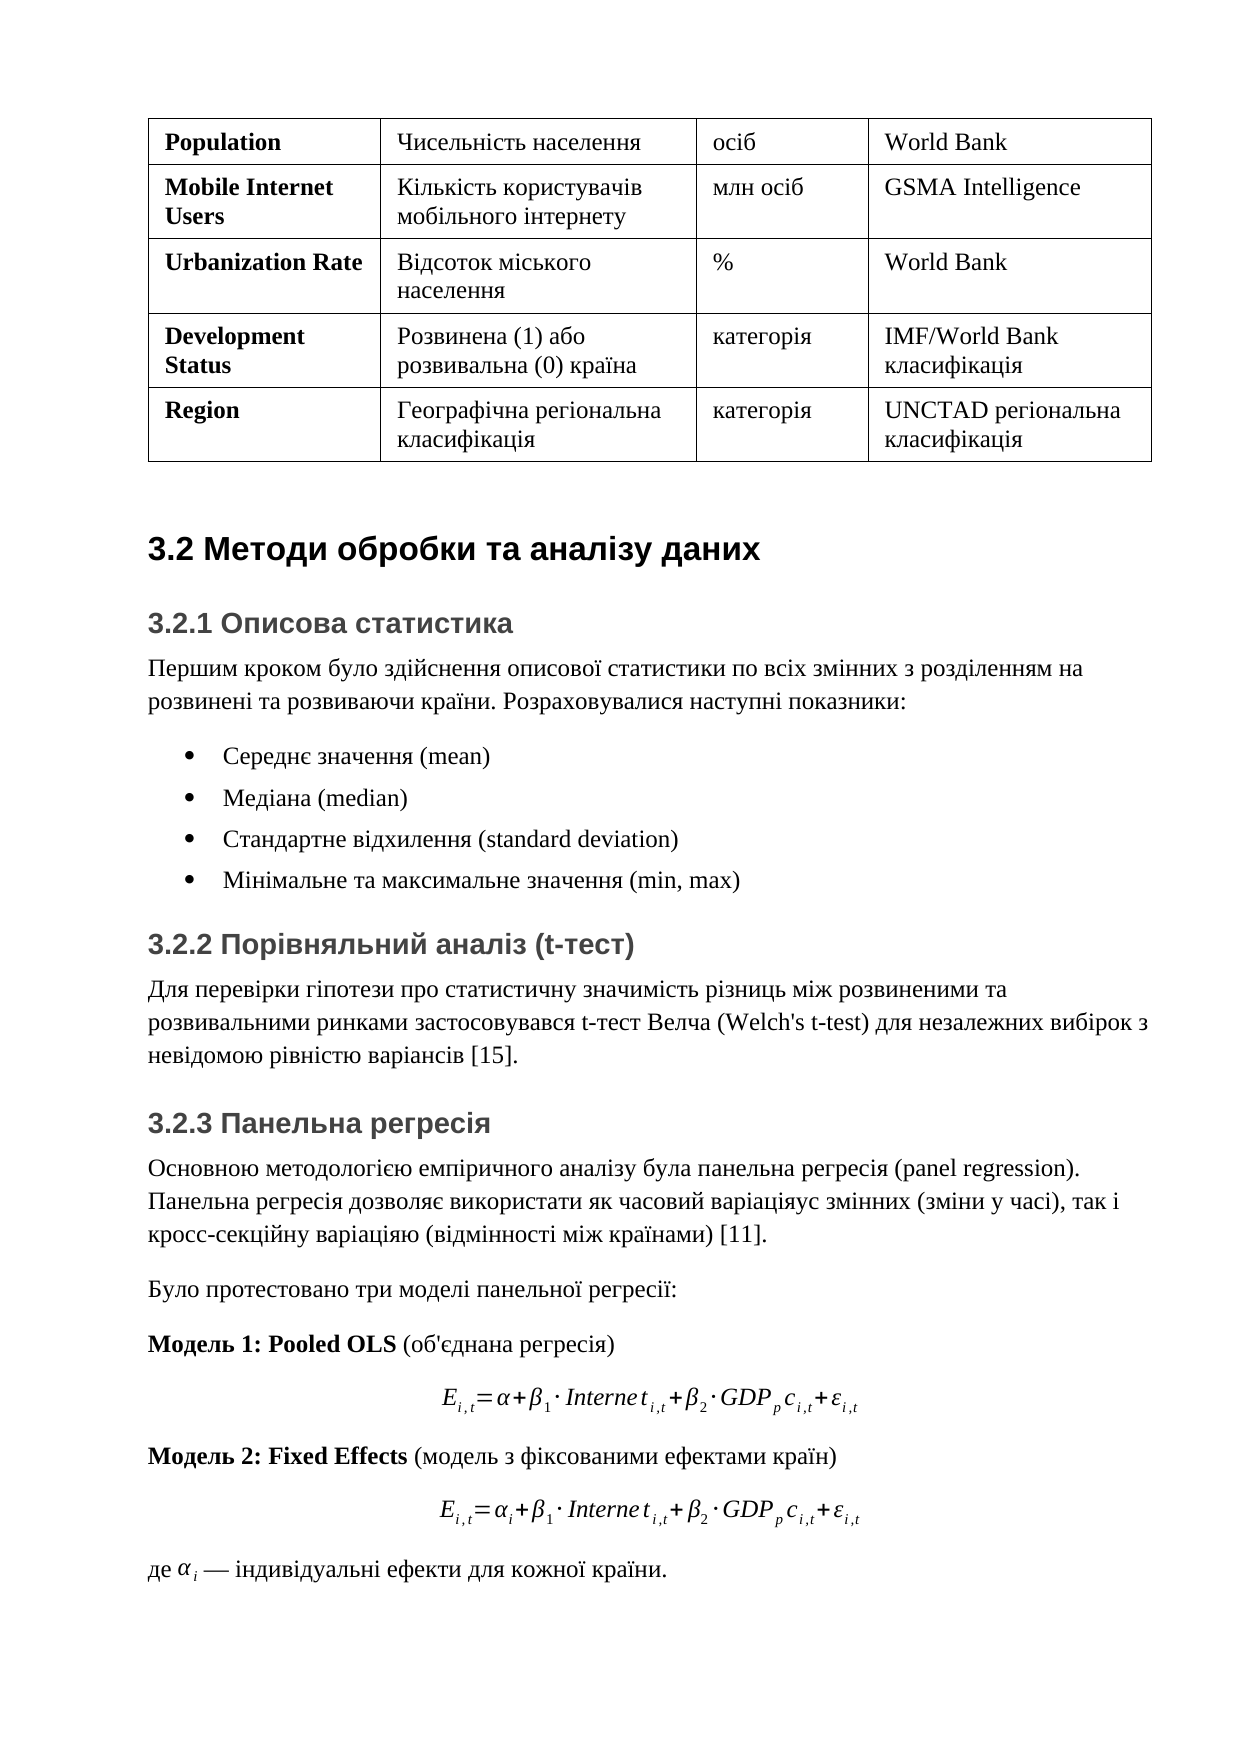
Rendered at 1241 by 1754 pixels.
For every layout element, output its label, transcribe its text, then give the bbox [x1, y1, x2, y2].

subtitle 3.2.2 Порівняльний аналіз (t-тест) [148, 927, 1152, 961]
list Стандартне відхилення (standard deviation) [185, 824, 1152, 853]
table_cell % [697, 239, 868, 312]
table_cell осіб [697, 119, 868, 164]
table_cell категорія [697, 314, 868, 387]
text де — індивідуальні ефекти для кожної країни. [148, 1553, 1152, 1584]
table_cell Розвинена (1) або розвивальна (0) країна [381, 314, 696, 387]
table_cell GSMA Intelligence [869, 165, 1151, 238]
list Середнє значення (mean) [185, 741, 1152, 770]
text Основною методологією емпіричного аналізу була панельна регресія (panel regression). Панельна регресія дозволяє використати як часовий варіаціяус змінних (зміни у часі), так і кросс-секційну варіаціяю (відмінності між країнами) [11]. [148, 1153, 1152, 1248]
table_cell млн осіб [697, 165, 868, 238]
table_cell категорія [697, 388, 868, 461]
table_cell IMF/World Bank класифікація [869, 314, 1151, 387]
table_cell Географічна регіональна класифікація [381, 388, 696, 461]
table_cell World Bank [869, 239, 1151, 312]
text Модель 2: Fixed Effects (модель з фіксованими ефектами країн) [148, 1441, 1152, 1470]
text Для перевірки гіпотези про статистичну значимість різниць між розвиненими та розвивальними ринками застосовувався t-тест Велча (Welch's t-test) для незалежних вибірок з невідомою рівністю варіансів [15]. [148, 974, 1152, 1069]
table_cell Population [149, 119, 380, 164]
table_cell Кількість користувачів мобільного інтернету [381, 165, 696, 238]
table_cell Urbanization Rate [149, 239, 380, 312]
table_cell UNCTAD регіональна класифікація [869, 388, 1151, 461]
list Медіана (median) [185, 783, 1152, 811]
table_cell Mobile Internet Users [149, 165, 380, 238]
subtitle 3.2.3 Панельна регресія [148, 1106, 1152, 1140]
text Було протестовано три моделі панельної регресії: [148, 1274, 1152, 1303]
table_cell Відсоток міського населення [381, 239, 696, 312]
text Модель 1: Pooled OLS (об'єднана регресія) [148, 1329, 1152, 1358]
text Першим кроком було здійснення описової статистики по всіх змінних з розділенням на розвинені та розвиваючи країни. Розраховувалися наступні показники: [148, 653, 1152, 715]
table_cell World Bank [869, 119, 1151, 164]
table_cell Region [149, 388, 380, 461]
list Мінімальне та максимальне значення (min, max) [185, 865, 1152, 894]
subtitle 3.2.1 Описова статистика [148, 607, 1152, 640]
subtitle 3.2 Методи обробки та аналізу даних [148, 529, 1152, 567]
table_cell Чисельність населення [381, 119, 696, 164]
table_cell Development Status [149, 314, 380, 387]
